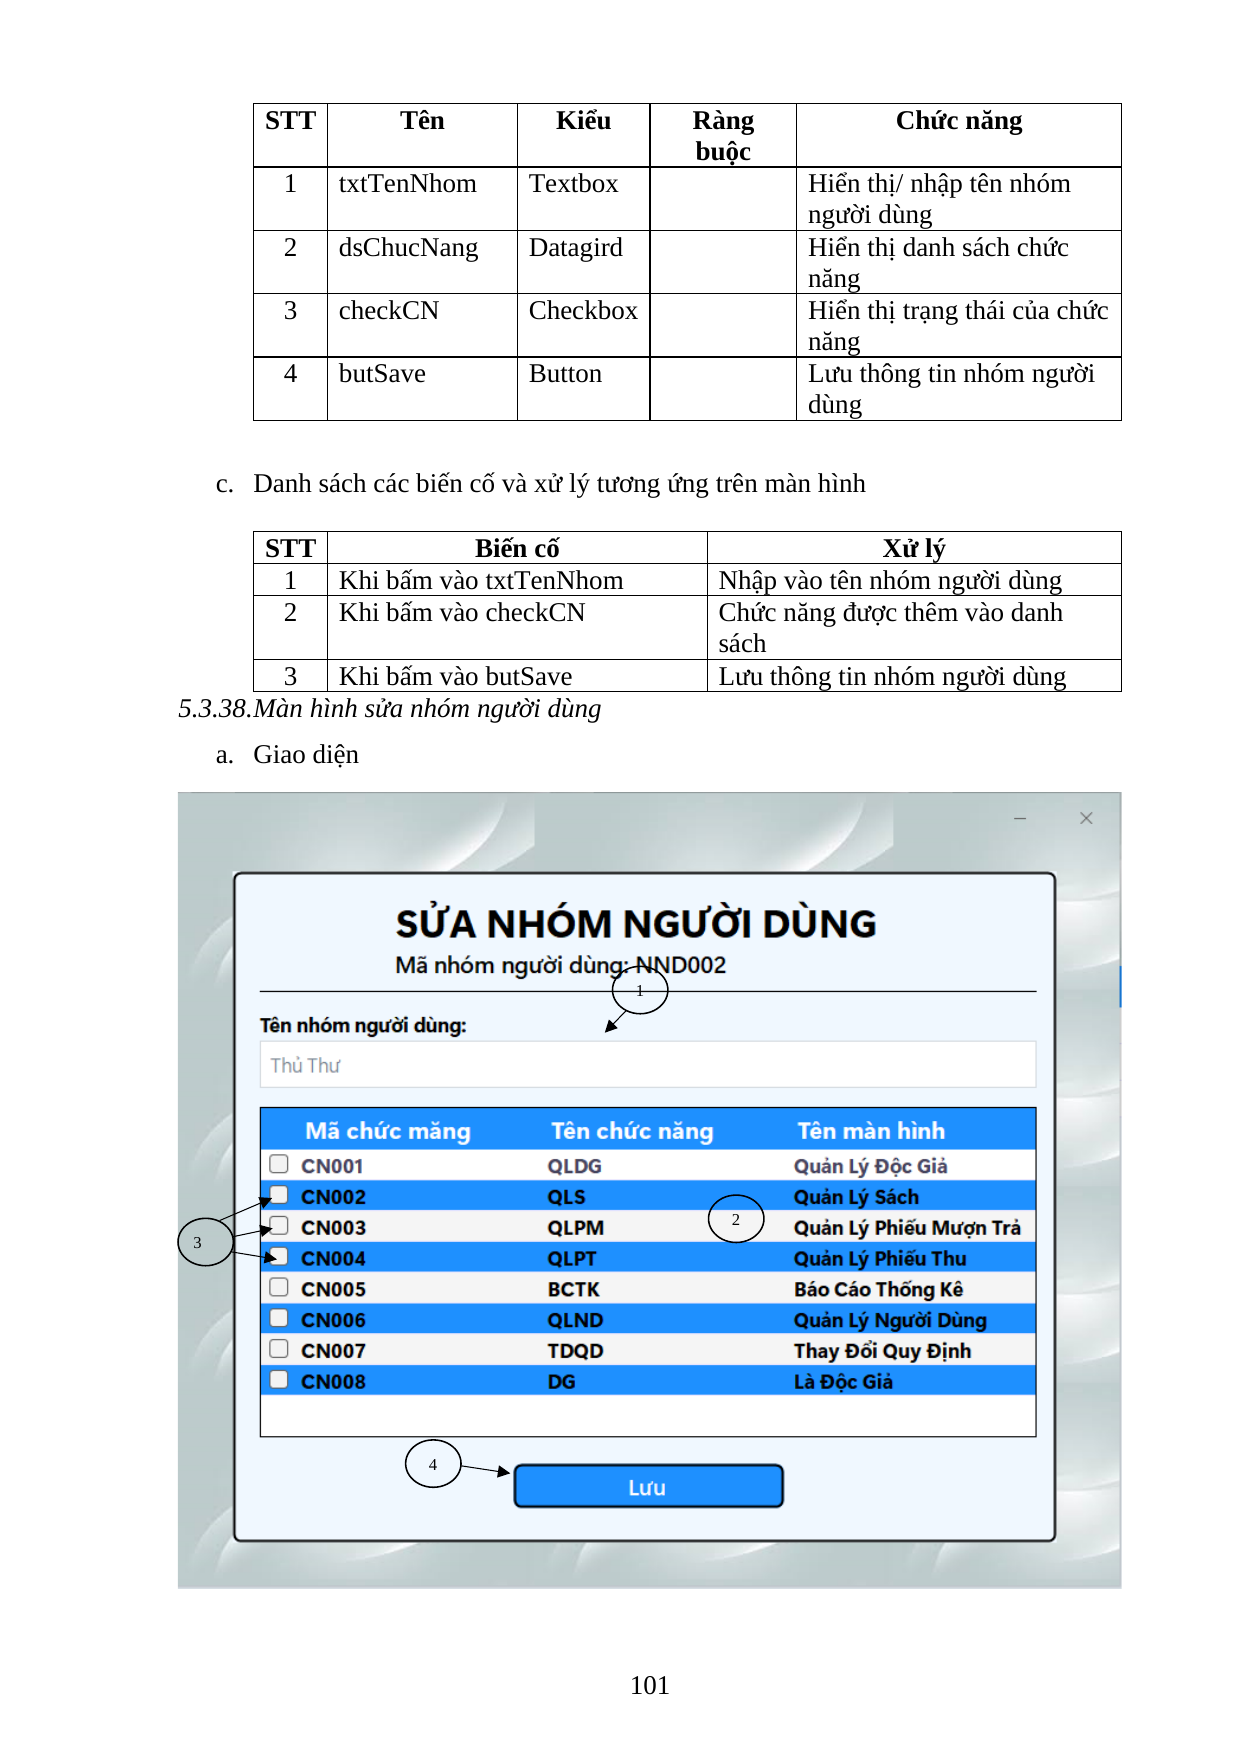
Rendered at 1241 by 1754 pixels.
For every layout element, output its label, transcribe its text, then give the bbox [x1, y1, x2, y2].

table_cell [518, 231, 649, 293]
picture [179, 1220, 232, 1264]
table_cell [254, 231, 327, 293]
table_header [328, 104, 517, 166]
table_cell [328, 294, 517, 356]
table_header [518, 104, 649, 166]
list Danh sách các biến cố và xử lý tương ứng trên màn hình [216, 467, 1122, 499]
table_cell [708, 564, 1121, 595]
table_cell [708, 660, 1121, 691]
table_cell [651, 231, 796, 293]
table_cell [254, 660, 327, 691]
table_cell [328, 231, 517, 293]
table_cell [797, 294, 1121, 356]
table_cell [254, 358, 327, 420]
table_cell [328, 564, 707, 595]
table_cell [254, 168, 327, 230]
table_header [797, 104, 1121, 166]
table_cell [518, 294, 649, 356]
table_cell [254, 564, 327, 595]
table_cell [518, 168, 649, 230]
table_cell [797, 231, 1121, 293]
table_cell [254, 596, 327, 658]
list Giao diện [216, 738, 1122, 769]
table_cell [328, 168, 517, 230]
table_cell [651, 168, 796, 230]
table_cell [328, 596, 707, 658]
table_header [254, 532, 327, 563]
picture [177, 792, 1122, 1589]
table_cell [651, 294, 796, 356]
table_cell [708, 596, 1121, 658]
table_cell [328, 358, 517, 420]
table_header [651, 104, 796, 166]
list Màn hình sửa nhóm người dùng [178, 692, 1122, 723]
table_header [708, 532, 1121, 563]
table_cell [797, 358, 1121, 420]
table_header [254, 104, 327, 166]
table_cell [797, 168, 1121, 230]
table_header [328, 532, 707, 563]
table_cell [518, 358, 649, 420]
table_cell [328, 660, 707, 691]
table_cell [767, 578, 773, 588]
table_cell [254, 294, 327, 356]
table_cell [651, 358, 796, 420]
